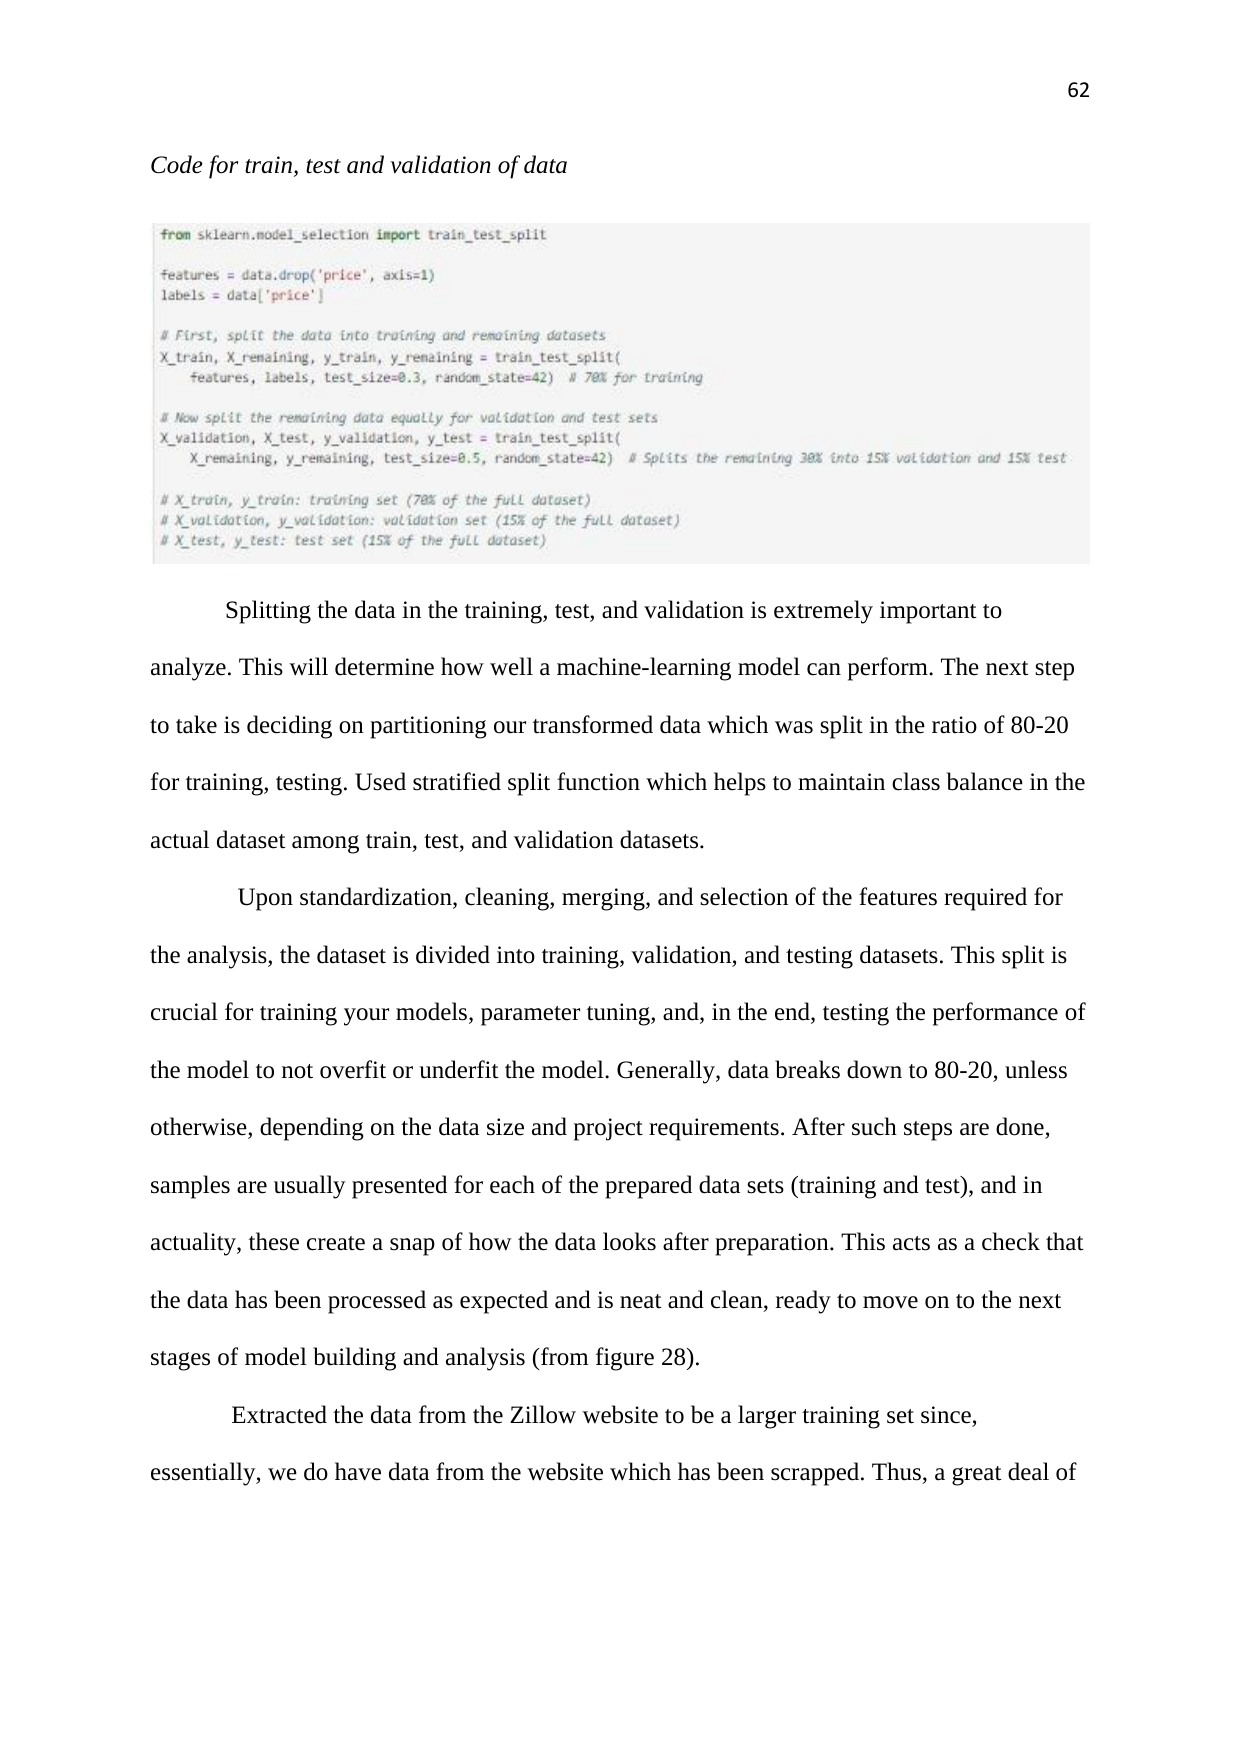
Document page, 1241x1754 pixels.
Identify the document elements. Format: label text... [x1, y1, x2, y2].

text Splitting the data in the training, test, and validation is extremely important to analyze. This will determine how well a machine-learning model can perform. The next step to take is deciding on partitioning our transformed data which was split in the ratio of 80-20 for training, testing. Used stratified split function which helps to maintain class balance in the actual dataset among train, test, and validation datasets. Upon standardization, cleaning, merging, and selection of the features required for the analysis, the dataset is divided into training, validation, and testing datasets. This split is crucial for training your models, parameter tuning, and, in the end, testing the performance of the model to not overfit or underfit the model. Generally, data breaks down to 80-20, unless otherwise, depending on the data size and project requirements. After such steps are done, samples are usually presented for each of the prepared data sets (training and test), and in actuality, these create a snap of how the data looks after preparation. This acts as a check that the data has been processed as expected and is neat and clean, ready to move on to the next stages of model building and analysis (from figure 28). Extracted the data from the Zillow website to be a larger training set since, essentially, we do have data from the website which has been scrapped. Thus, a great deal of [150, 595, 1090, 1486]
text Code for train, test and validation of data [150, 150, 1090, 179]
picture [150, 223, 1091, 564]
